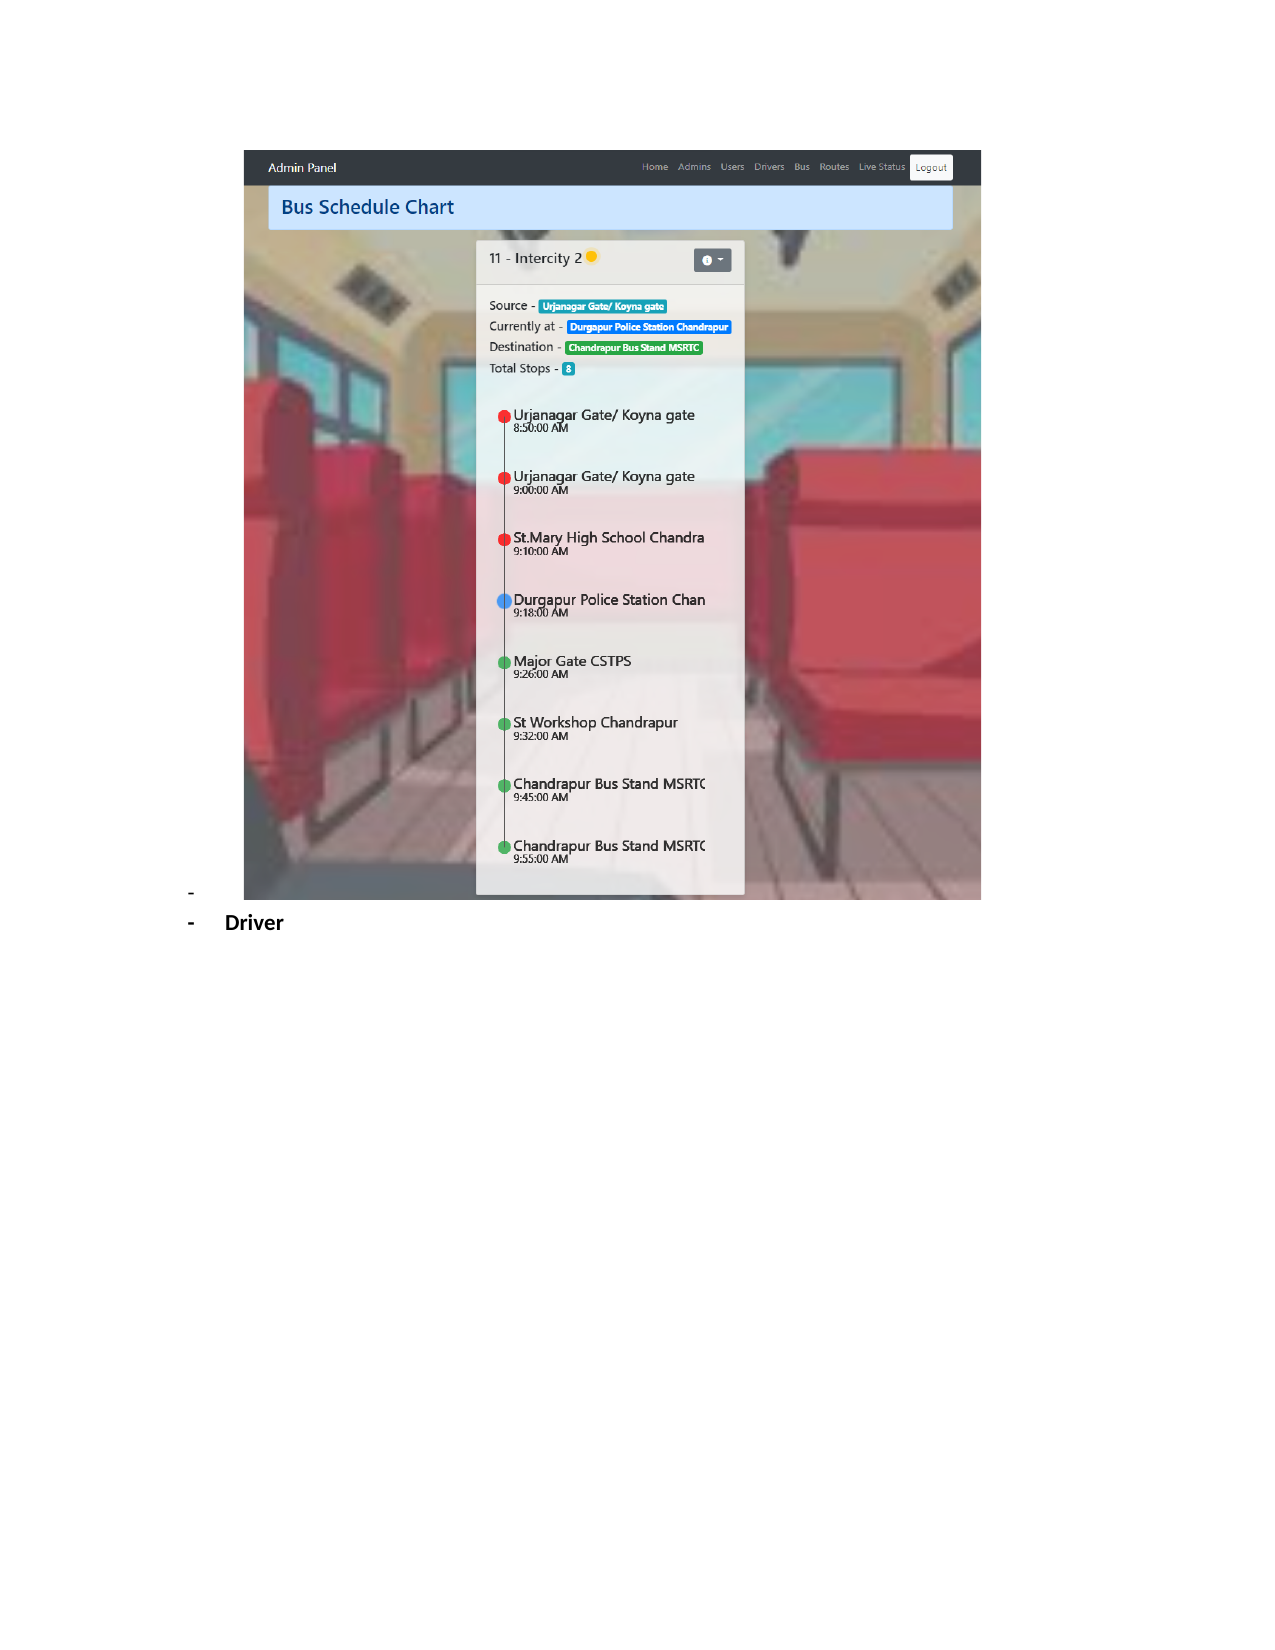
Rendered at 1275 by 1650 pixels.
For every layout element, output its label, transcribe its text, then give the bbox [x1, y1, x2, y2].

list Driver [187, 908, 1125, 936]
